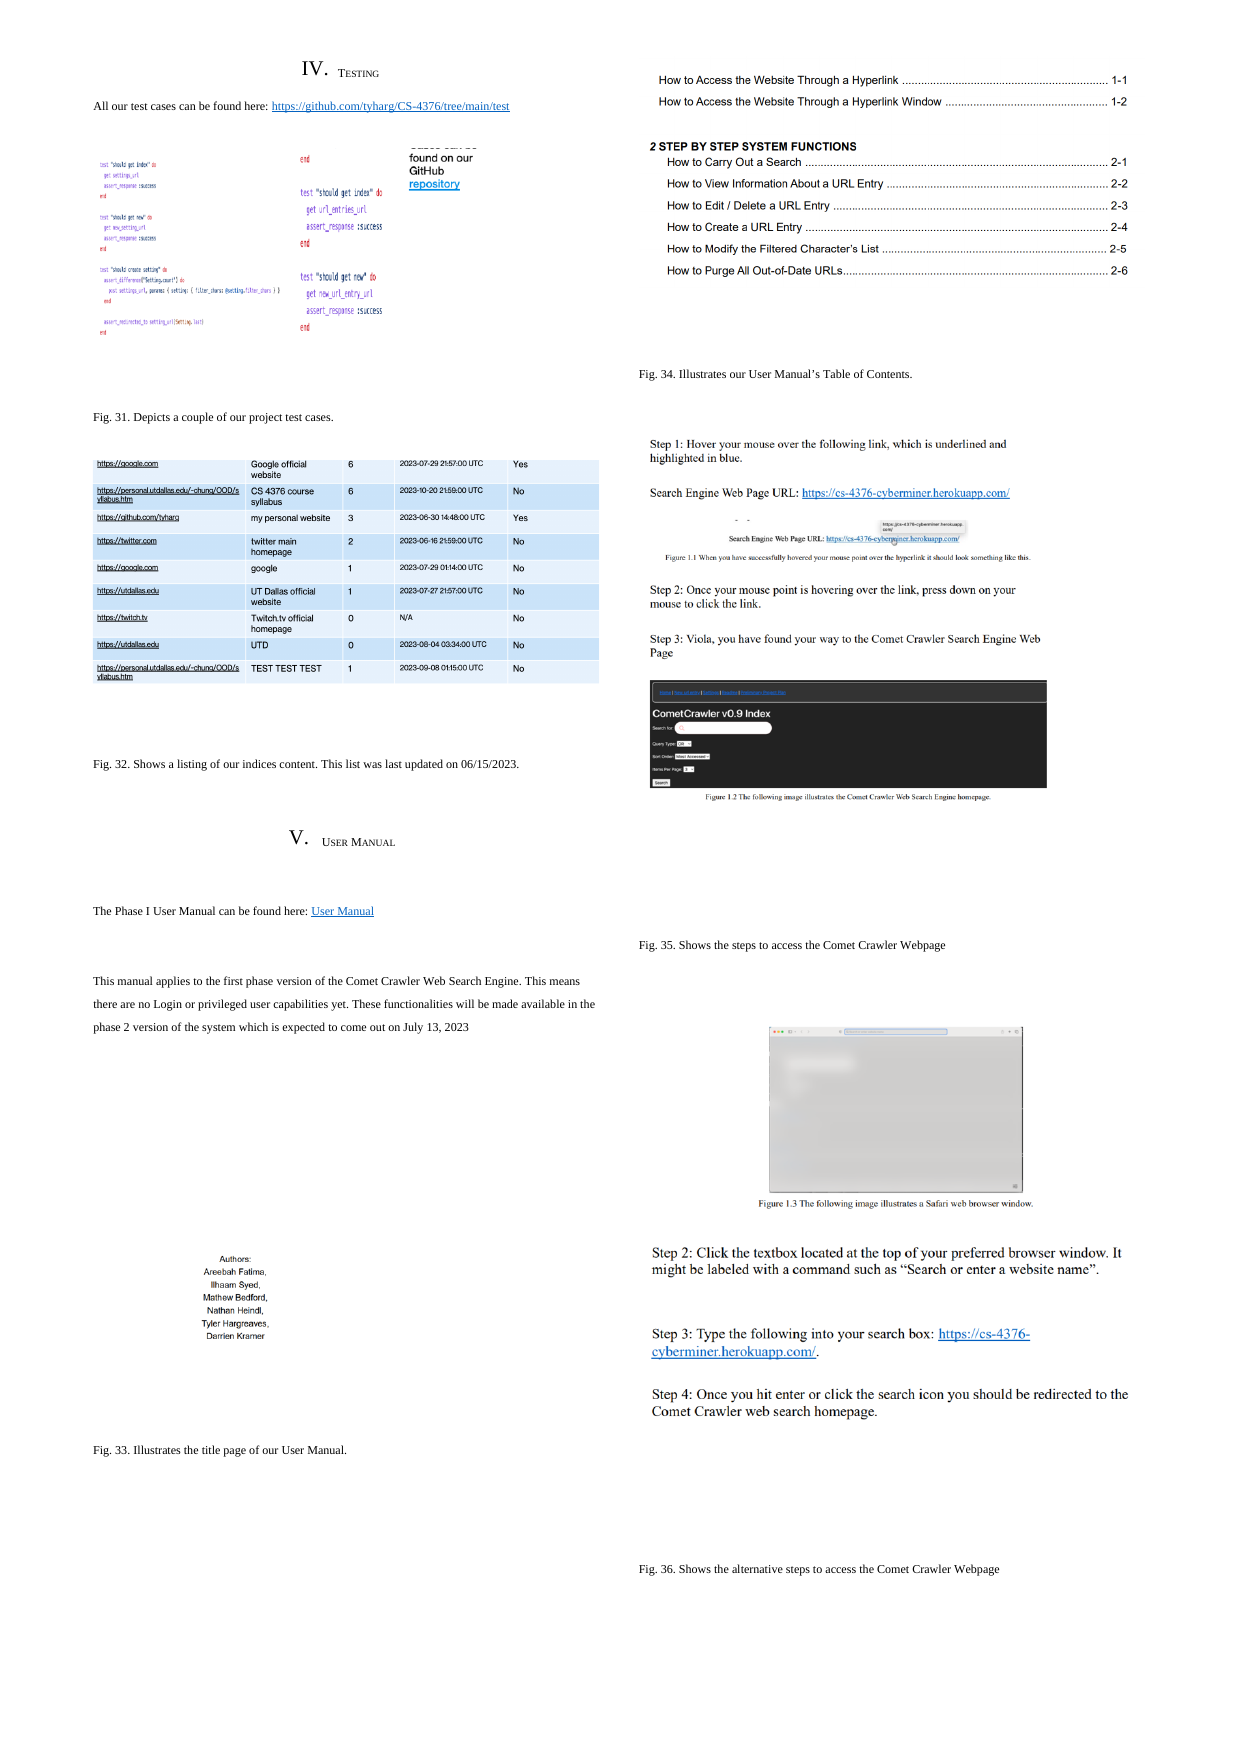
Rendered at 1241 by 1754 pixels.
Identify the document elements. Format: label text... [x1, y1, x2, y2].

picture [92, 1070, 382, 1354]
picture [638, 417, 1073, 820]
text This manual applies to the first phase version of the Comet Crawler Web Search Engine. This means there are no Login or privileged user capabilities yet. These functionalities will be made available in the phase 2 version of the system which is expected to come out on July 13, 2023 [93, 965, 601, 1034]
subtitle User Manual [93, 824, 601, 849]
text Fig. 32. Shows a listing of our indices content. This list was last updated on 06/15/2023. [93, 748, 601, 771]
subtitle Testing [93, 56, 601, 80]
picture [92, 460, 600, 684]
picture [92, 148, 511, 343]
text Fig. 35. Shows the steps to access the Comet Crawler Webpage [638, 929, 1147, 952]
text All our test cases can be found here: https://github.com/tyharg/CS-4376/tree/main/test [93, 89, 601, 111]
text Fig. 31. Depicts a couple of our project test cases. [93, 401, 601, 424]
picture [638, 56, 1145, 288]
text Fig. 34. Illustrates our User Manual’s Table of Contents. [638, 358, 1147, 381]
text Fig. 33. Illustrates the title page of our User Manual. [93, 1434, 601, 1457]
text Fig. 36. Shows the alternative steps to access the Comet Crawler Webpage [638, 1553, 1147, 1576]
picture [638, 1025, 1146, 1441]
text The Phase I User Manual can be found here: User Manual [93, 893, 601, 916]
